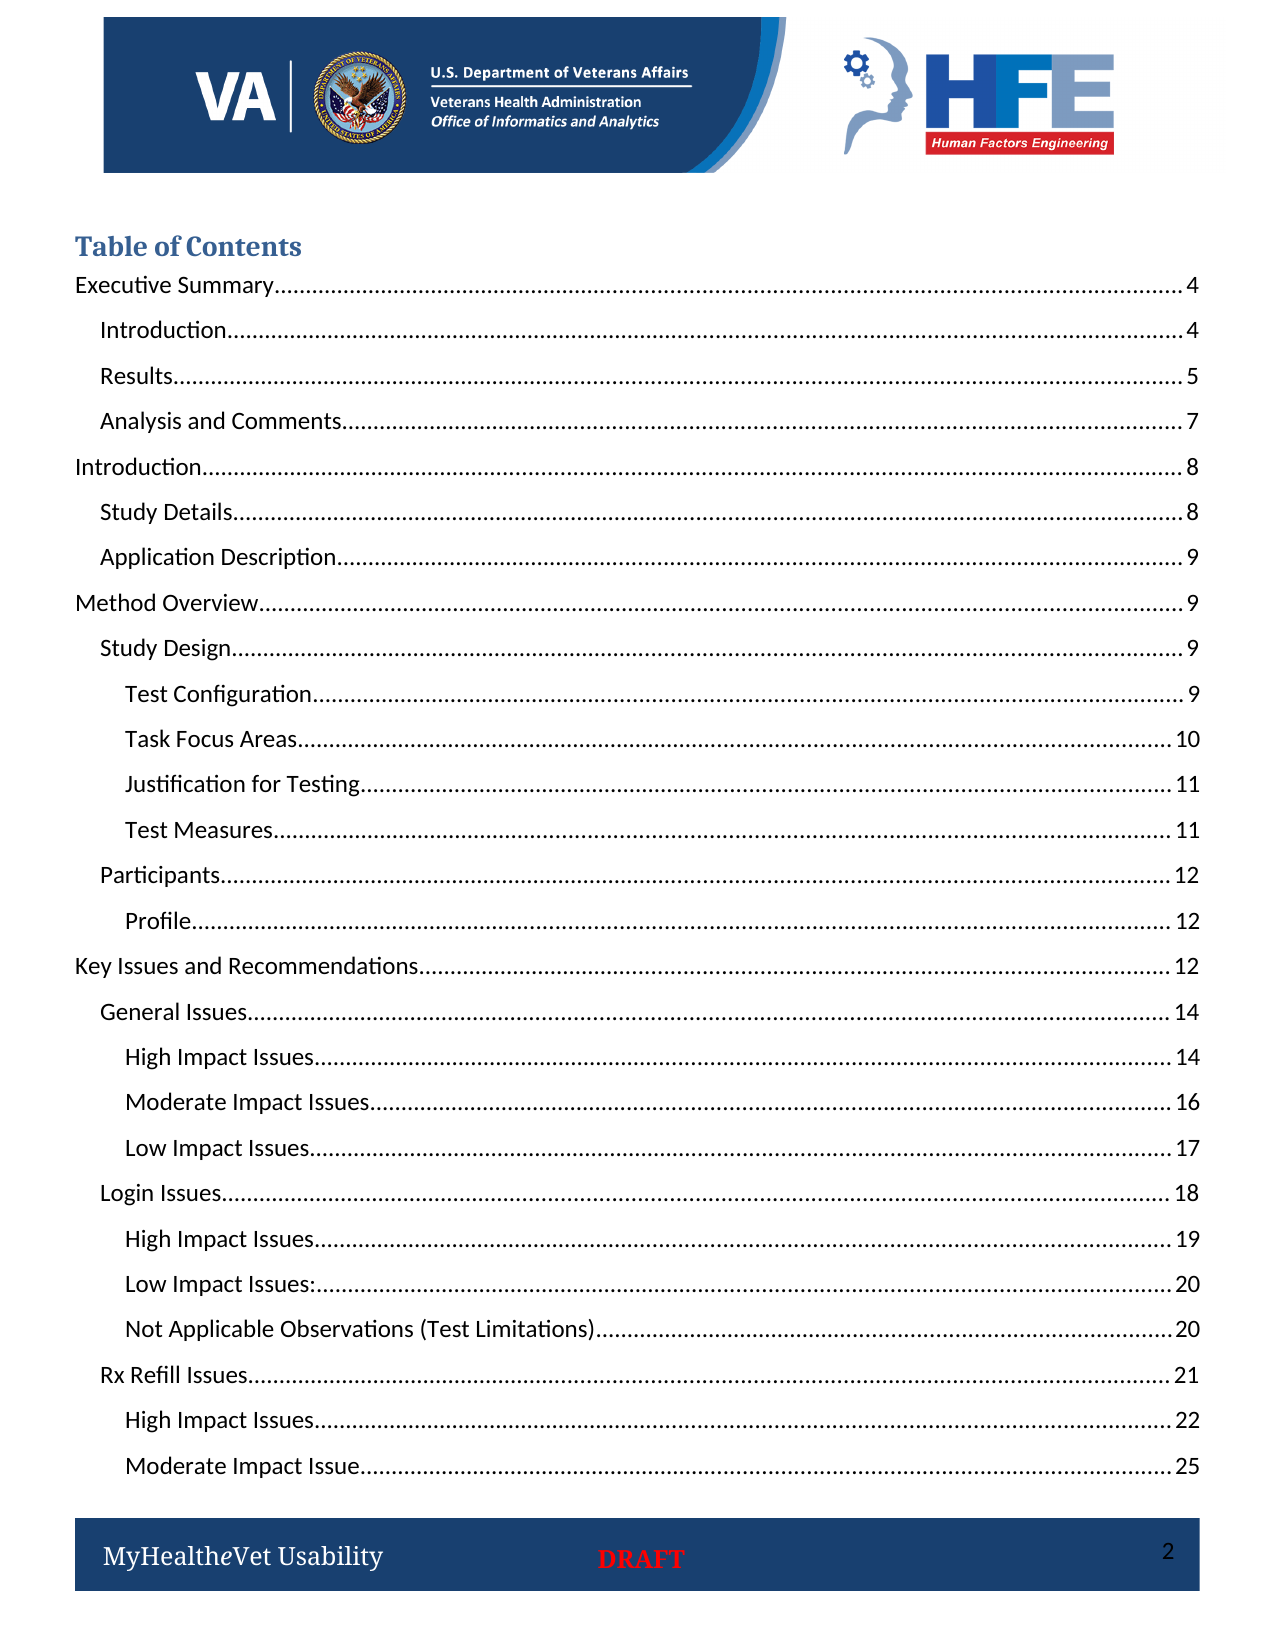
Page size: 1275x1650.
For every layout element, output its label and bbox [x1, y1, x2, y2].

picture [103, 17, 1227, 173]
picture [75, 1518, 1200, 1591]
